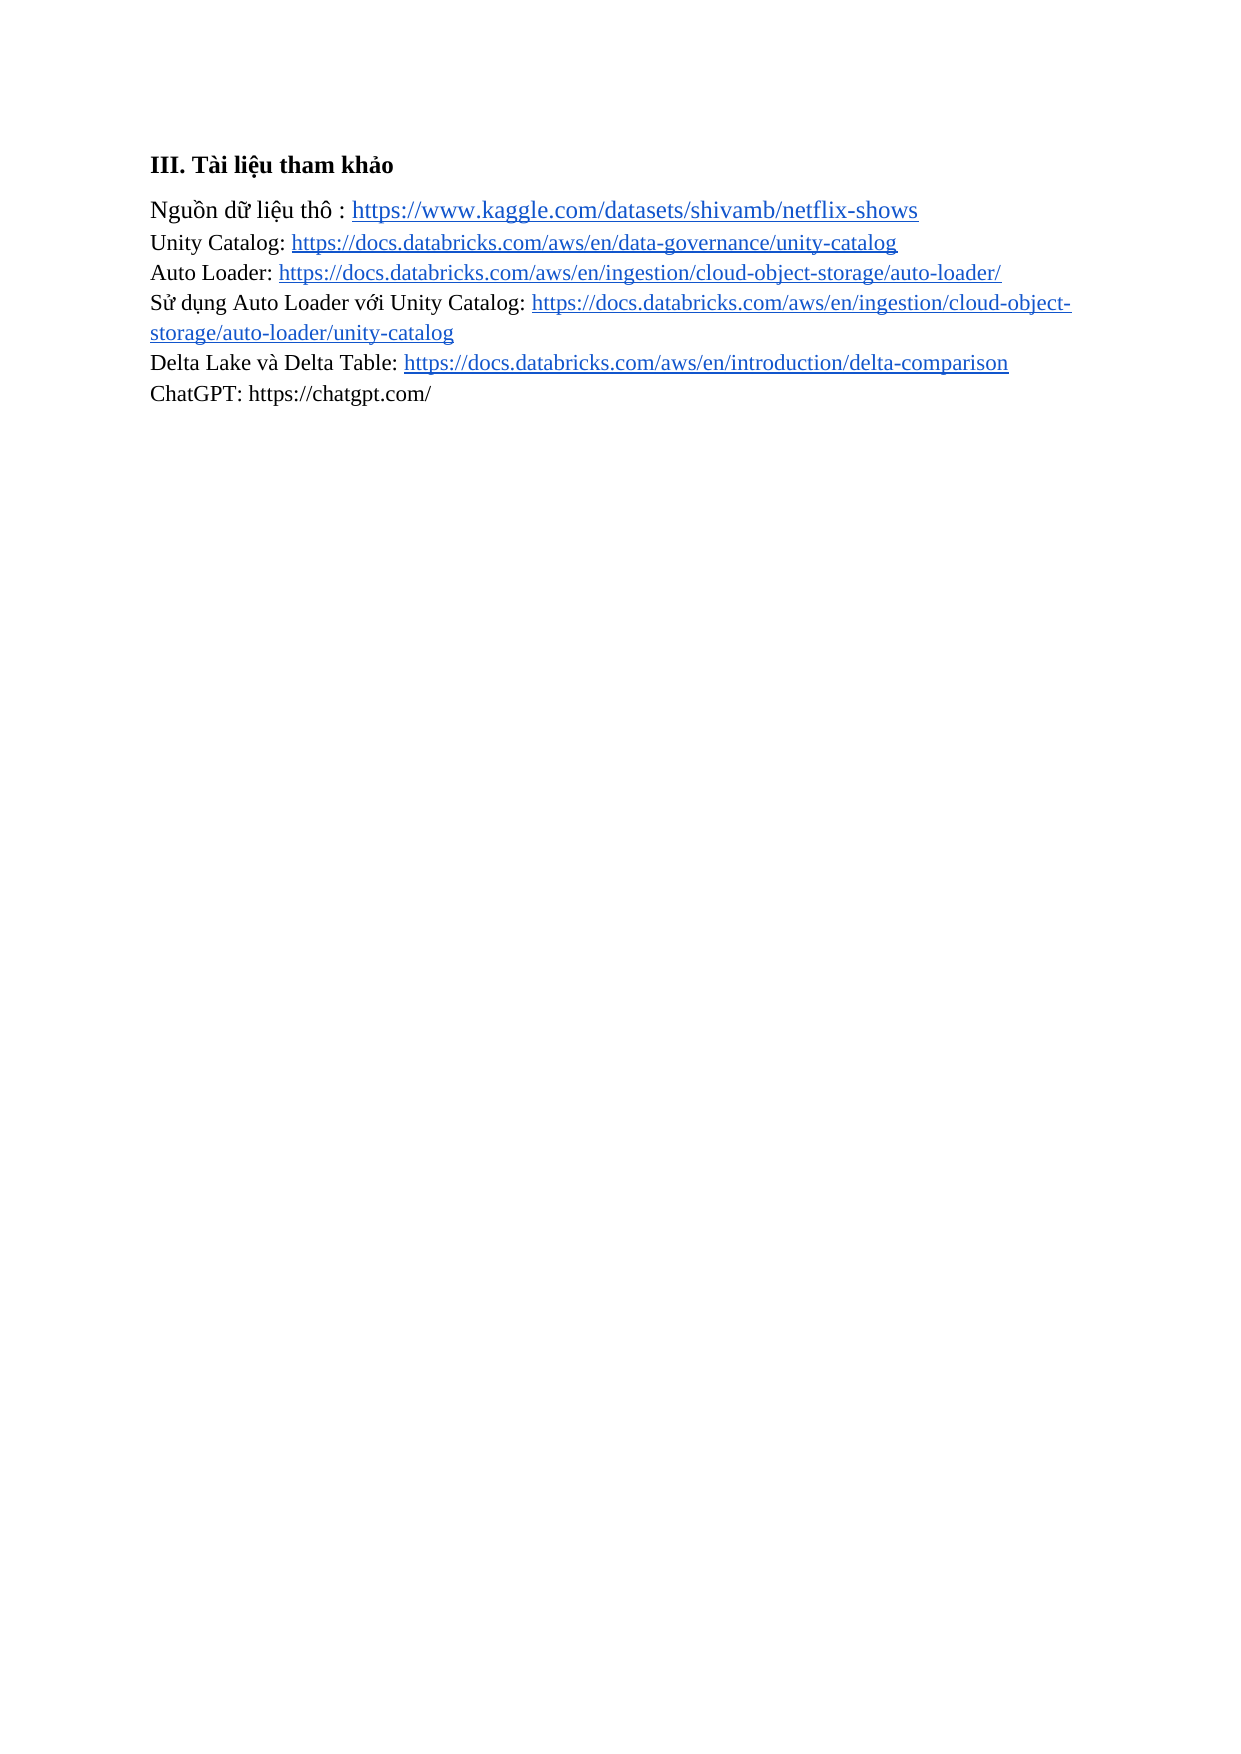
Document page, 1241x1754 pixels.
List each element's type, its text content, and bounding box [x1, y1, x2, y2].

text Delta Lake và Delta Table: https://docs.databricks.com/aws/en/introduction/delta-comparison [150, 349, 1090, 376]
text Unity Catalog: https://docs.databricks.com/aws/en/data-governance/unity-catalog [150, 228, 1090, 255]
subtitle III. Tài liệu tham khảo [150, 150, 1090, 179]
text Sử dụng Auto Loader với Unity Catalog: https://docs.databricks.com/aws/en/ingestion/cloud-object-storage/auto-loader/unity-catalog [150, 289, 1090, 346]
text ChatGPT: https://chatgpt.com/ [150, 379, 1090, 406]
text Nguồn dữ liệu thô : https://www.kaggle.com/datasets/shivamb/netflix-shows [150, 196, 1090, 224]
text Auto Loader: https://docs.databricks.com/aws/en/ingestion/cloud-object-storage/auto-loader/ [150, 259, 1090, 285]
